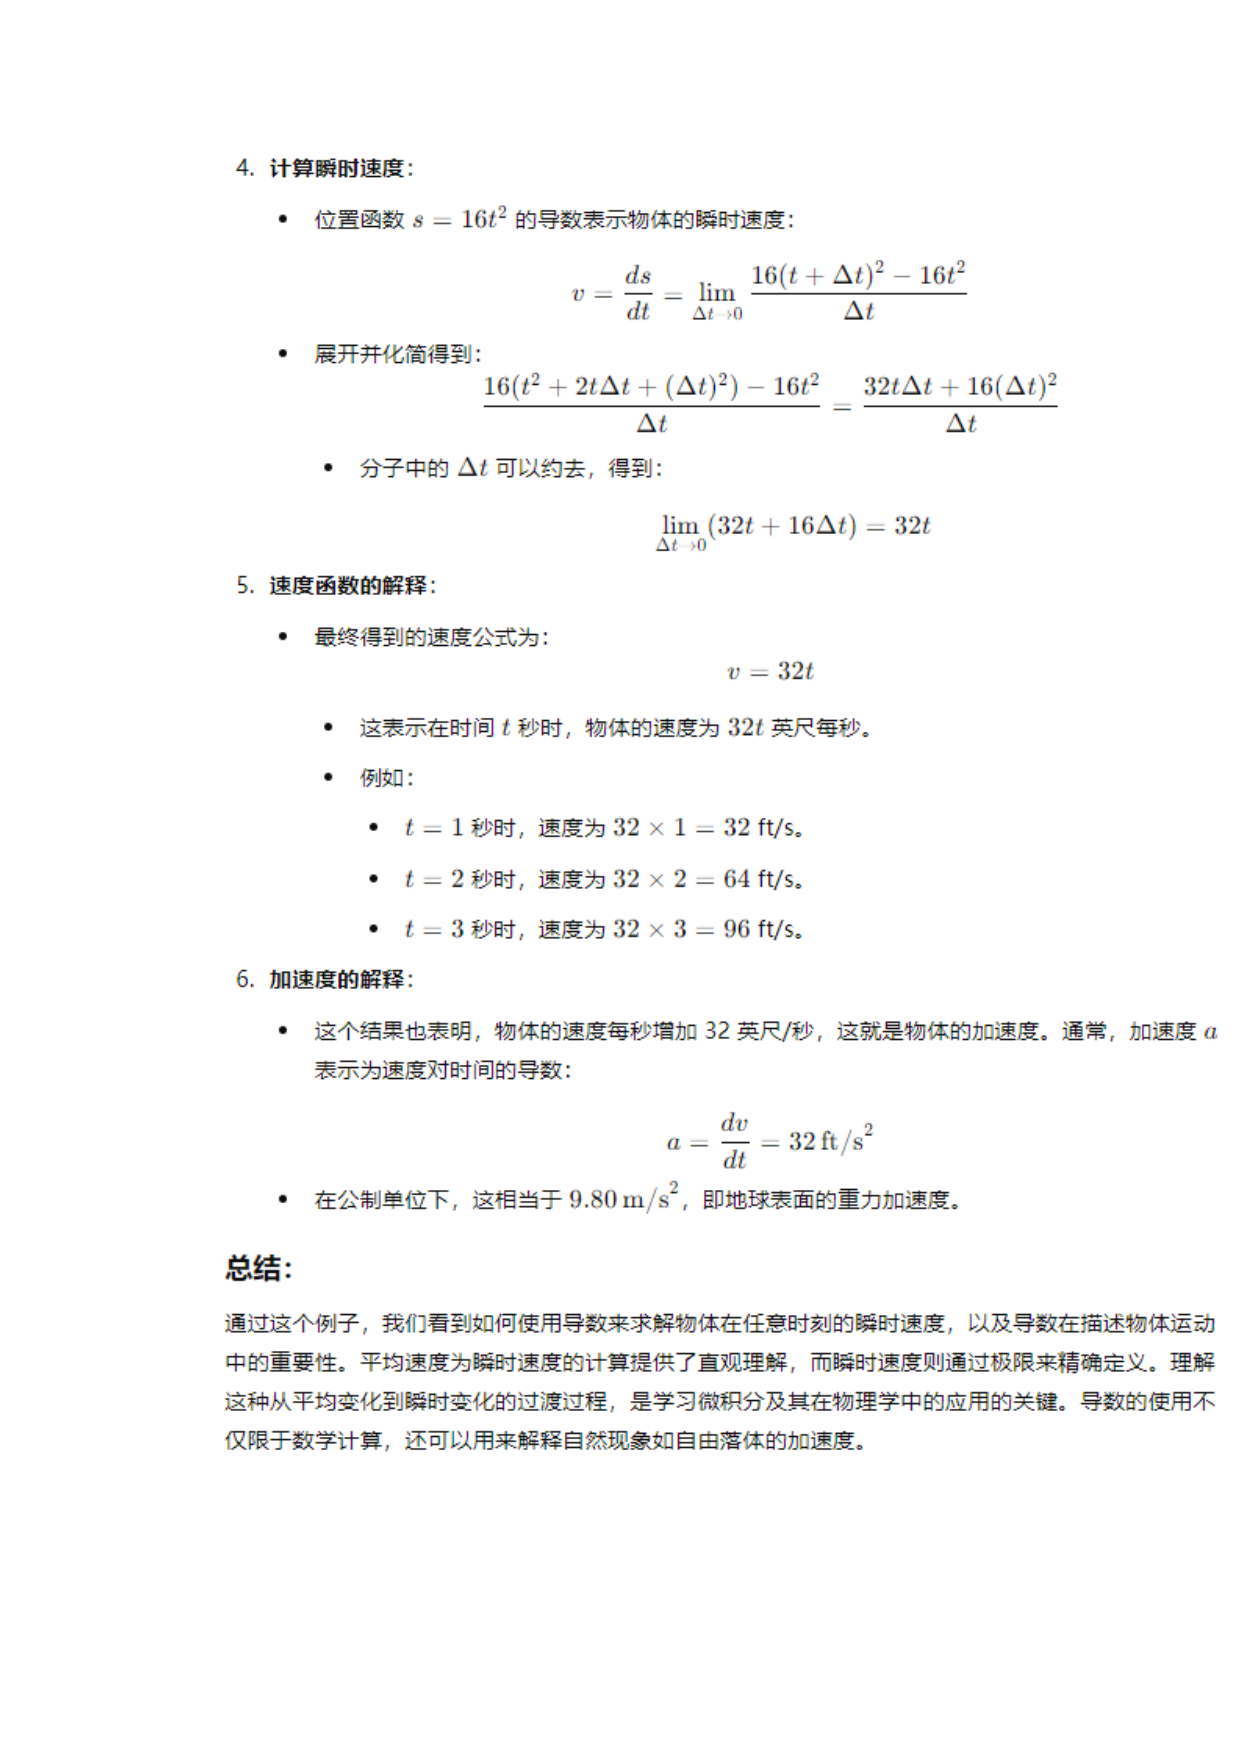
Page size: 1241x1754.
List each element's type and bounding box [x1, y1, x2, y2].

picture [187, 151, 1241, 1461]
